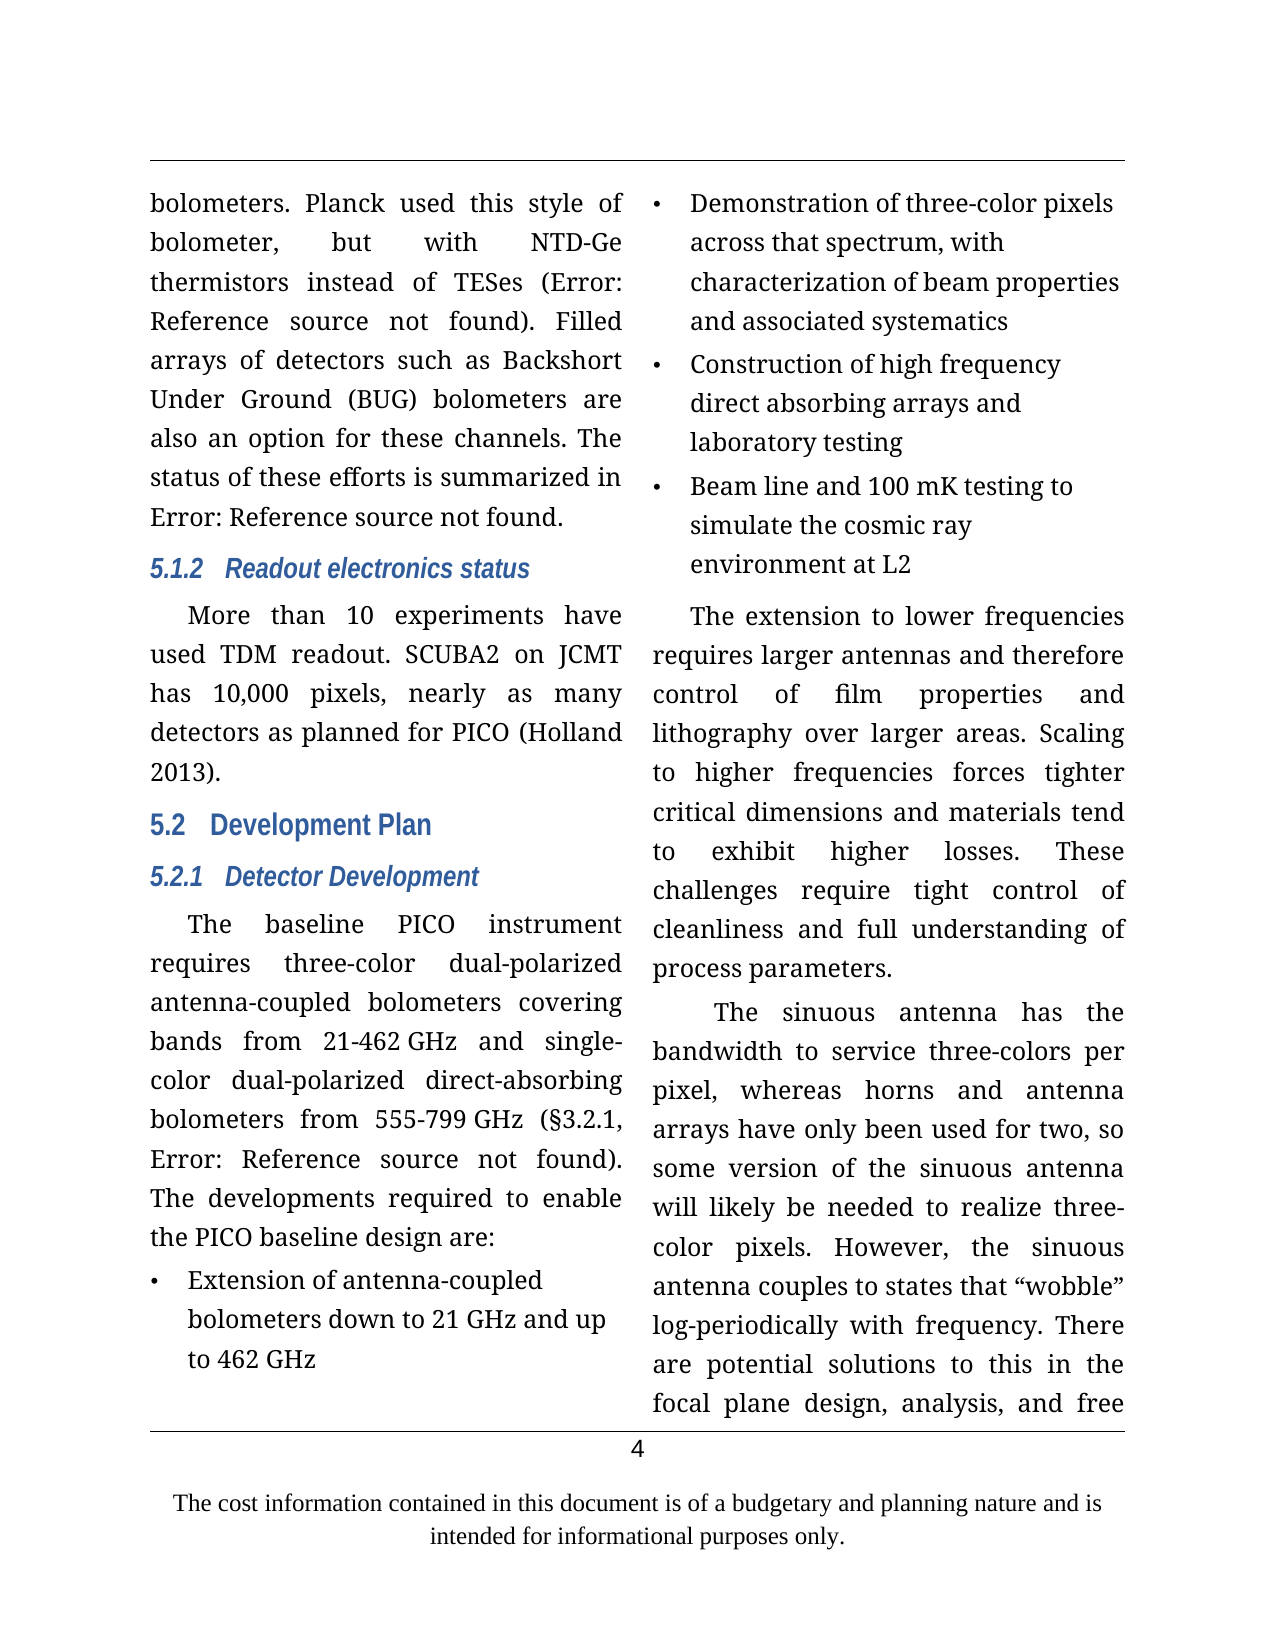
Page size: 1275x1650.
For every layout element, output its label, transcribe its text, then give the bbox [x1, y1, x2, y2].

text Demonstration of three-color pixels across that spectrum, with characterization of beam properties and associated systematics [652, 186, 1125, 337]
text More than 10 experiments have used TDM readout. SCUBA2 on JCMT has 10,000 pixels, nearly as many detectors as planned for PICO . [150, 598, 622, 788]
text Extension of antenna-coupled bolometers down to 21 GHz and up to 462 GHz [150, 1263, 622, 1375]
text Construction of high frequency direct absorbing arrays and laboratory testing [652, 347, 1125, 459]
text Beam line and 100 mK testing to simulate the cosmic ray environment at L2 [652, 468, 1125, 581]
text The extension to lower frequencies requires larger antennas and therefore control of film properties and lithography over larger areas. Scaling to higher frequencies forces tighter critical dimensions and materials tend to exhibit higher losses. These challenges require tight control of cleanliness and full understanding of process parameters. [652, 598, 1125, 985]
text The baseline PICO instrument requires three-color dual-polarized antenna-coupled bolometers covering bands from 21-462 GHz and single-color dual-polarized direct-absorbing bolometers from 555-799 GHz (§3.2.1, Table 3.1). The developments required to enable the PICO baseline design are: [150, 906, 622, 1254]
subtitle Development Plan [150, 806, 622, 842]
subtitle Detector Development [150, 859, 622, 893]
subtitle Readout electronics status [150, 551, 622, 584]
